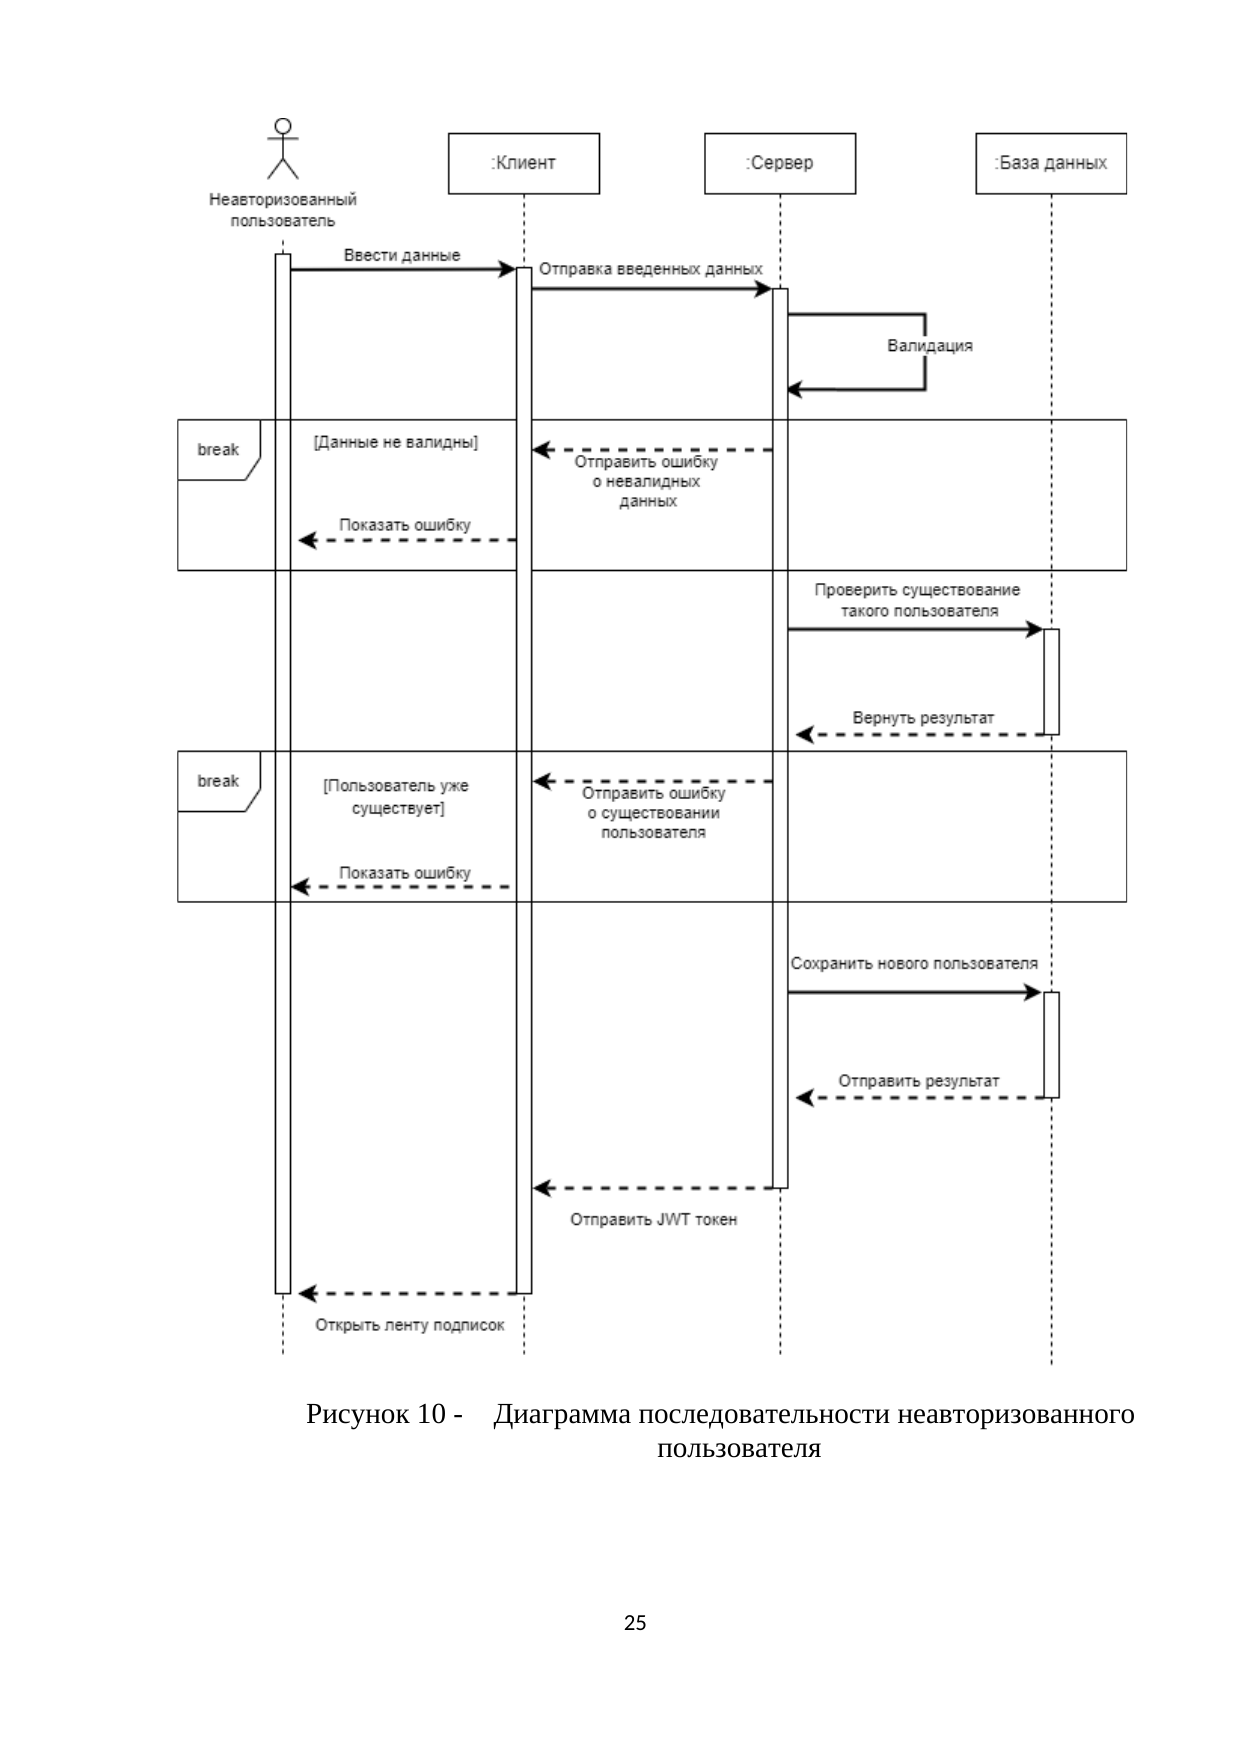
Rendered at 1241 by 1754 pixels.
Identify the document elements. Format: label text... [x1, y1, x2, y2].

picture [177, 118, 1128, 1370]
text Диаграмма последовательности неавторизованного пользователя [290, 1396, 1152, 1497]
